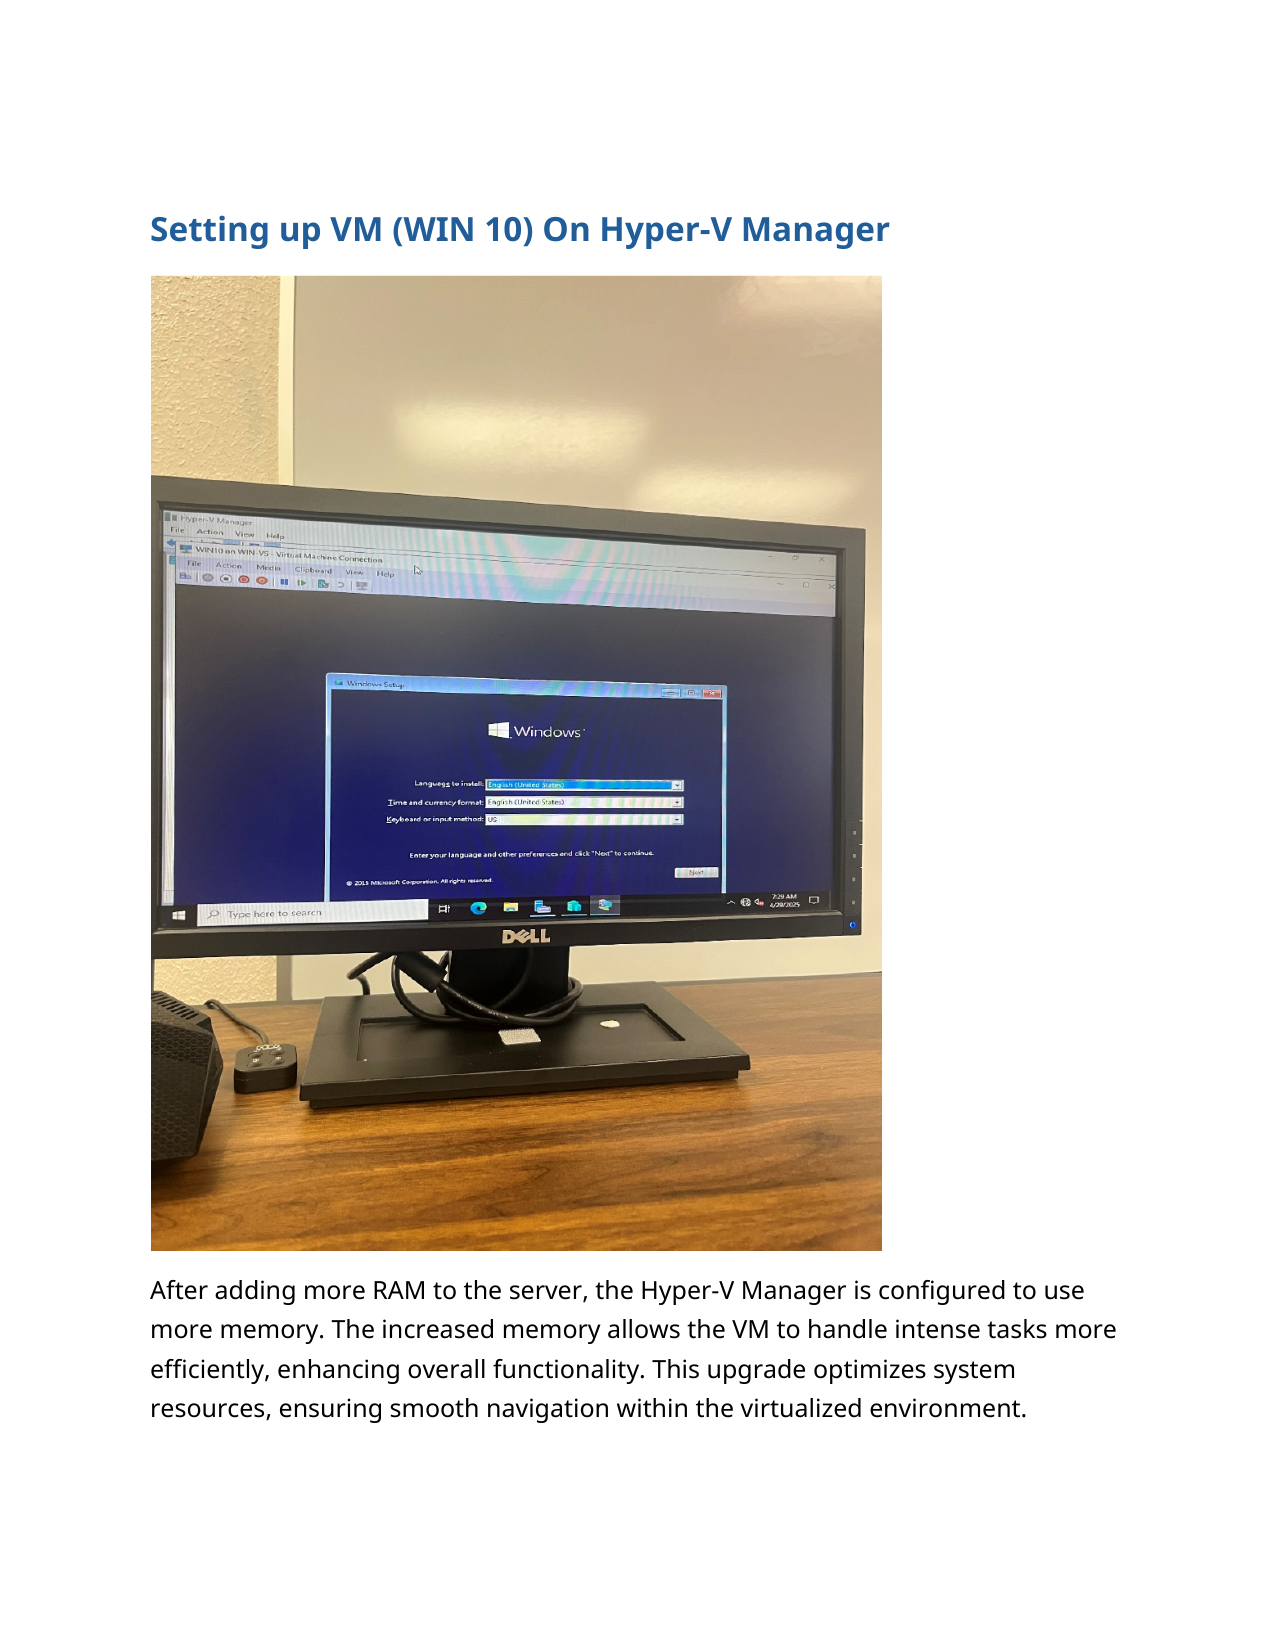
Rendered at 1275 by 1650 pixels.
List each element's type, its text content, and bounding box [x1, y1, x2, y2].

text After adding more RAM to the server, the Hyper-V Manager is configured to use more memory. The increased memory allows the VM to handle intense tasks more efficiently, enhancing overall functionality. This upgrade optimizes system resources, ensuring smooth navigation within the virtualized environment. [150, 1273, 1125, 1425]
text Setting up VM (WIN 10) On Hyper-V Manager [150, 206, 1125, 252]
picture [151, 277, 882, 1250]
